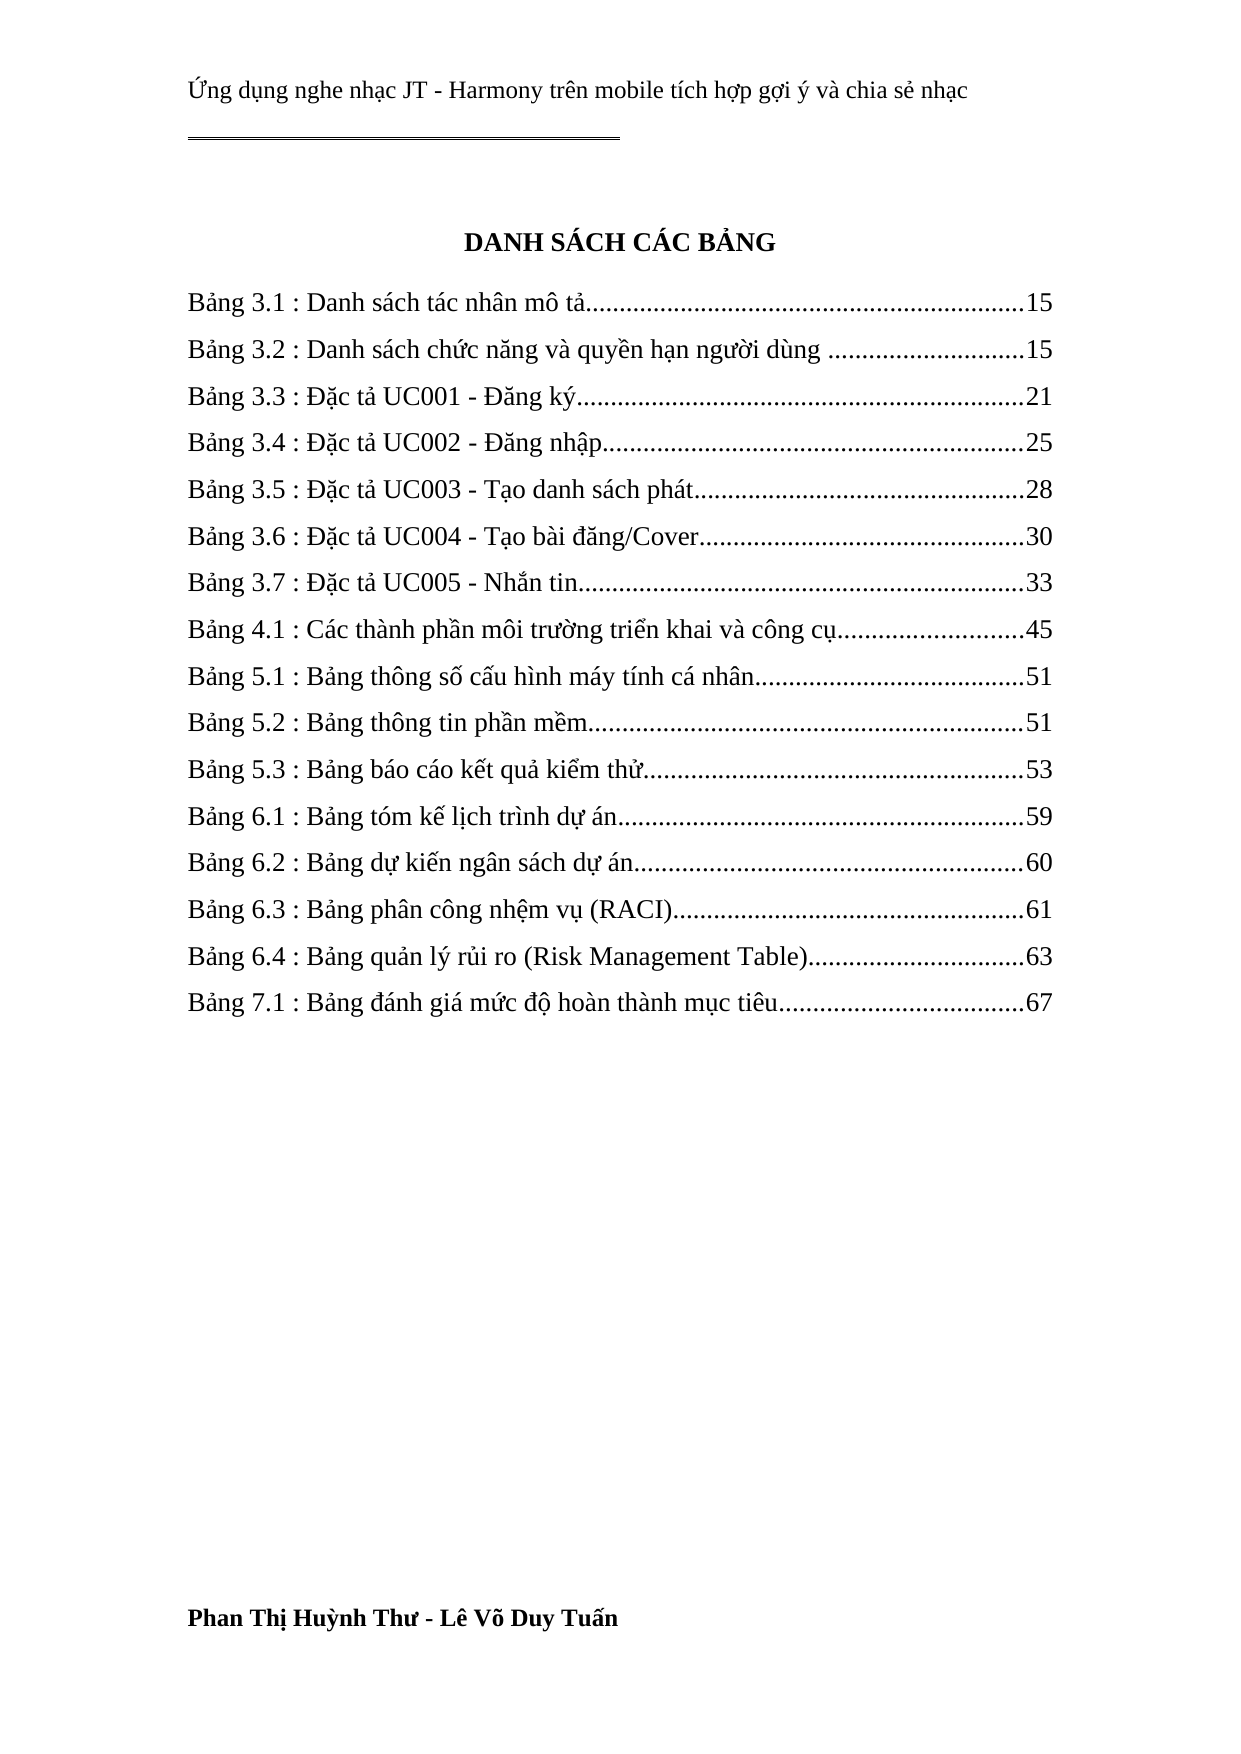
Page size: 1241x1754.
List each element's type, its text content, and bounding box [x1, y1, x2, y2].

text Bảng 3.2 : Danh sách chức năng và quyền hạn người dùng 15 [187, 333, 1053, 364]
text Bảng 6.2 : Bảng dự kiến ngân sách dự án 60 [187, 847, 1053, 878]
text Bảng 5.1 : Bảng thông số cấu hình máy tính cá nhân 51 [187, 660, 1053, 691]
text Bảng 3.6 : Đặc tả UC004 - Tạo bài đăng/Cover 30 [187, 520, 1053, 551]
text Bảng 3.7 : Đặc tả UC005 - Nhắn tin 33 [187, 567, 1053, 598]
text Bảng 6.1 : Bảng tóm kế lịch trình dự án 59 [187, 800, 1053, 831]
text DANH SÁCH CÁC BẢNG [187, 226, 1053, 257]
text Bảng 3.5 : Đặc tả UC003 - Tạo danh sách phát 28 [187, 473, 1053, 504]
text Bảng 3.3 : Đặc tả UC001 - Đăng ký 21 [187, 380, 1053, 411]
text Bảng 6.3 : Bảng phân công nhệm vụ (RACI) 61 [187, 893, 1053, 924]
text Bảng 3.1 : Danh sách tác nhân mô tả 15 [187, 287, 1053, 318]
text Bảng 7.1 : Bảng đánh giá mức độ hoàn thành mục tiêu 67 [187, 987, 1053, 1018]
text Bảng 5.3 : Bảng báo cáo kết quả kiểm thử 53 [187, 753, 1053, 784]
text Bảng 4.1 : Các thành phần môi trường triển khai và công cụ 45 [187, 613, 1053, 644]
text Bảng 6.4 : Bảng quản lý rủi ro (Risk Management Table) 63 [187, 940, 1053, 971]
text Bảng 3.4 : Đặc tả UC002 - Đăng nhập 25 [187, 427, 1053, 458]
text Bảng 5.2 : Bảng thông tin phần mềm 51 [187, 707, 1053, 738]
